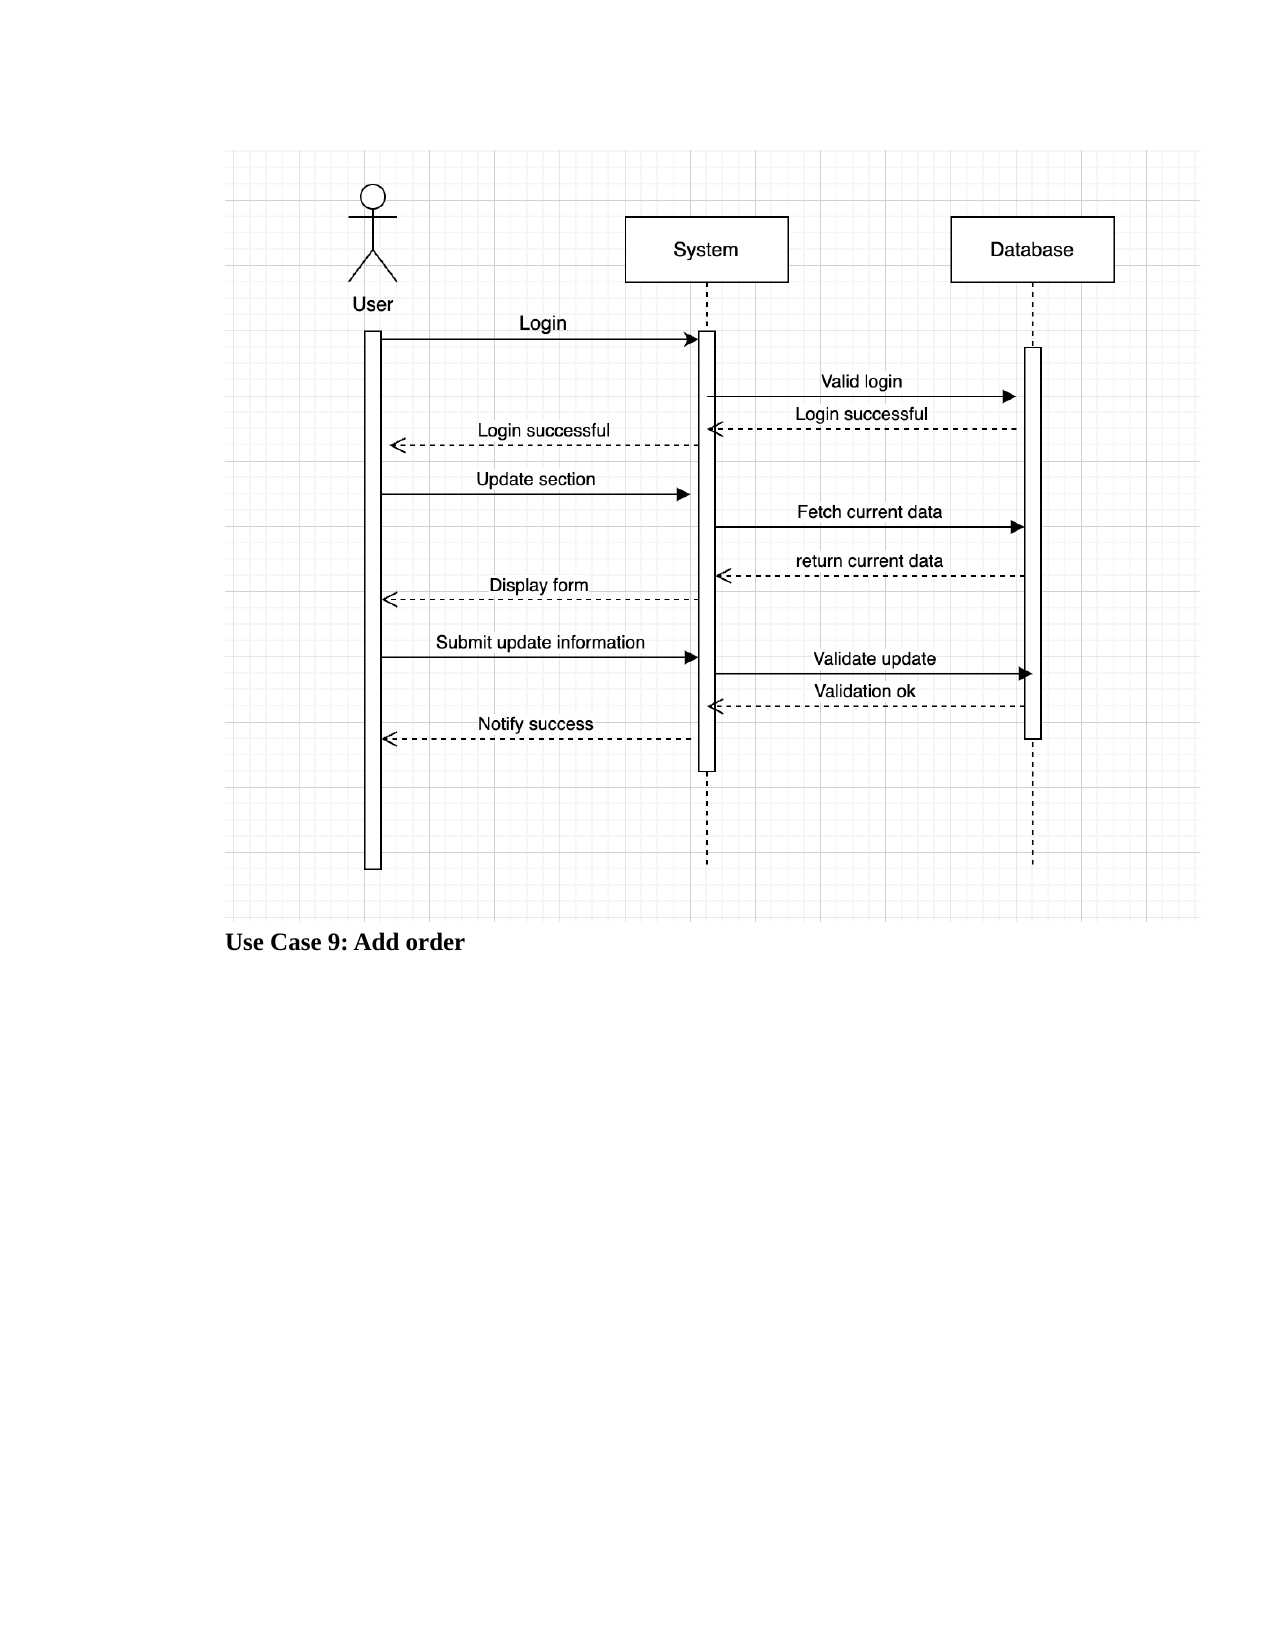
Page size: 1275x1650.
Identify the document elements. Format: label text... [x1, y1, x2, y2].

picture [225, 150, 1200, 922]
list Use Case 9: Add order [225, 927, 1125, 955]
